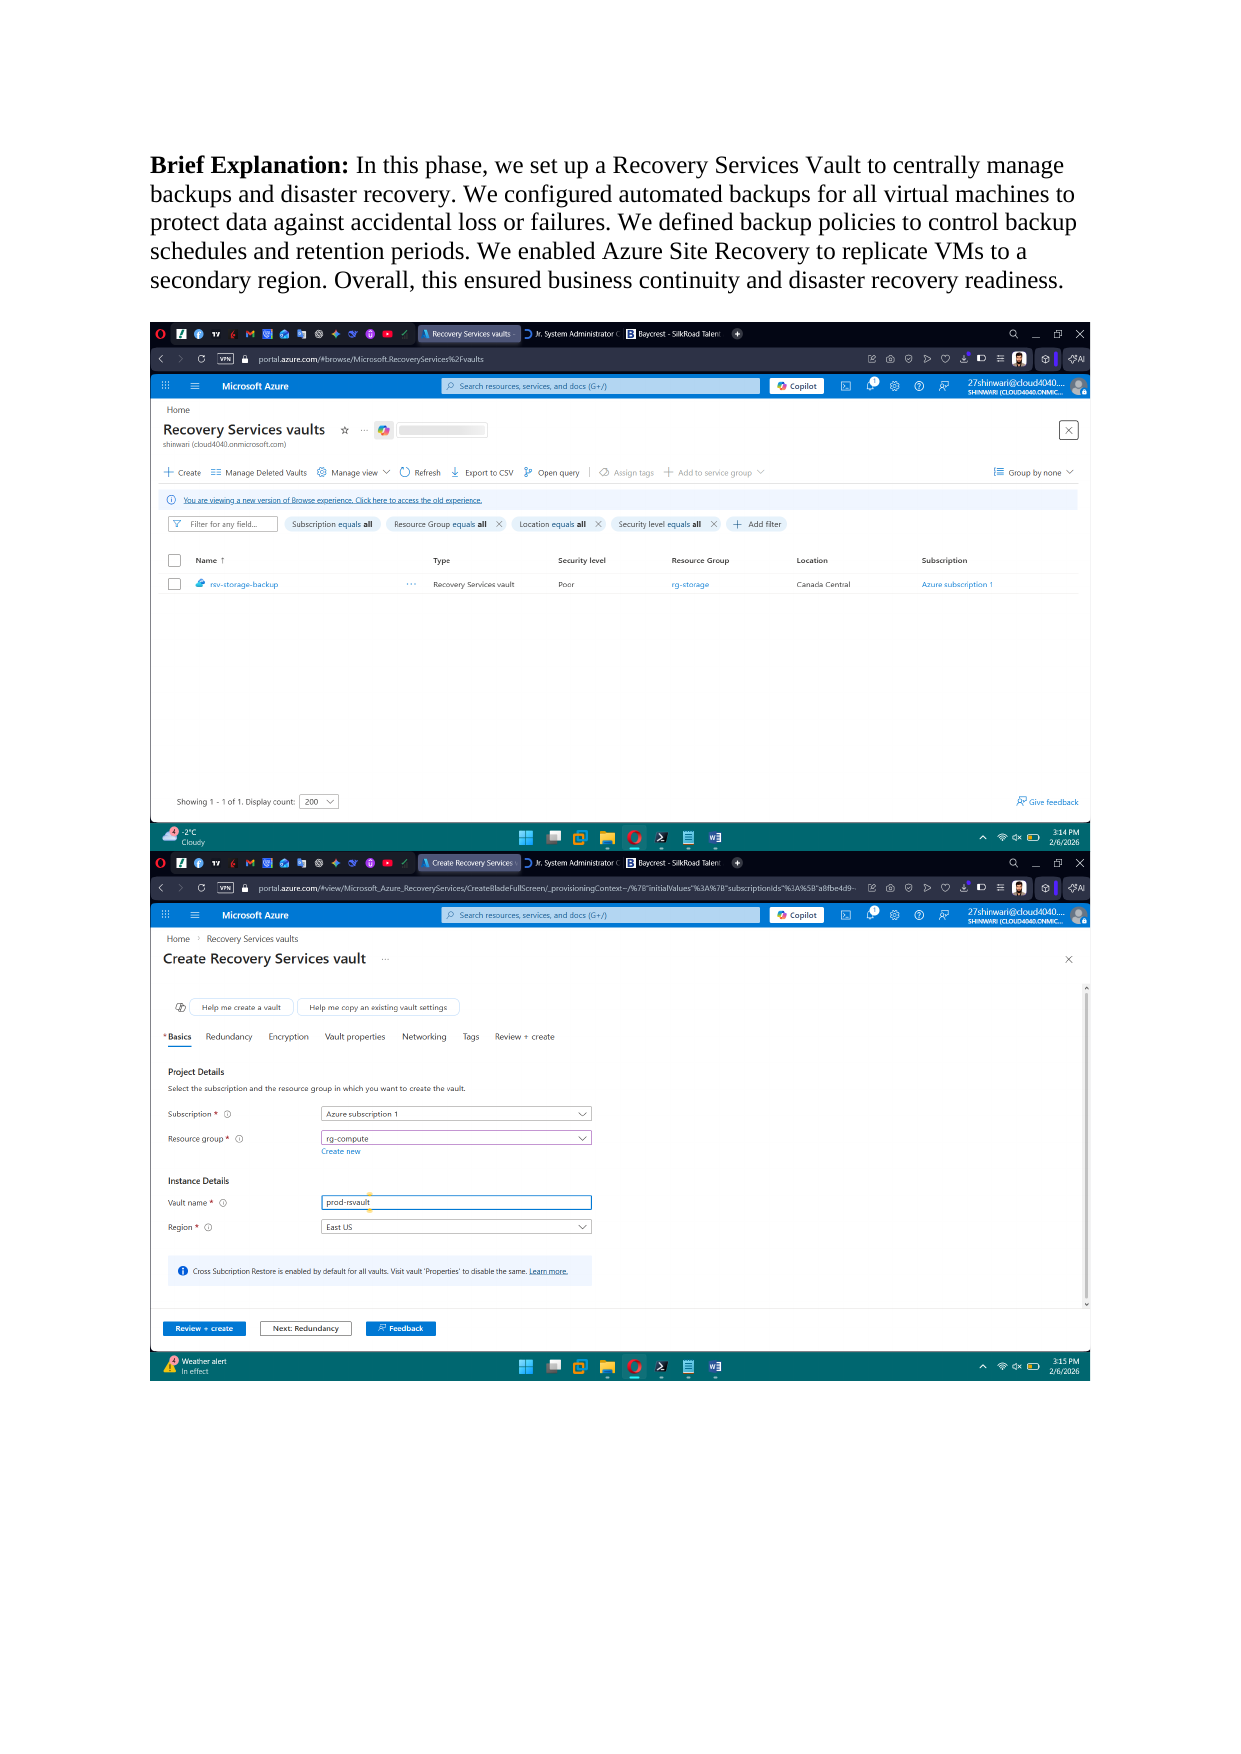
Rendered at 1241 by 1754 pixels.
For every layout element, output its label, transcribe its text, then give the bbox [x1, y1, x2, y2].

picture [150, 322, 1091, 1381]
text Brief Explanation: In this phase, we set up a Recovery Services Vault to centrally manage backups and disaster recovery. We configured automated backups for all virtual machines to protect data against accidental loss or failures. We defined backup policies to control backup schedules and retention periods. We enabled Azure Site Recovery to replicate VMs to a secondary region. Overall, this ensured business continuity and disaster recovery readiness. [150, 150, 1090, 294]
